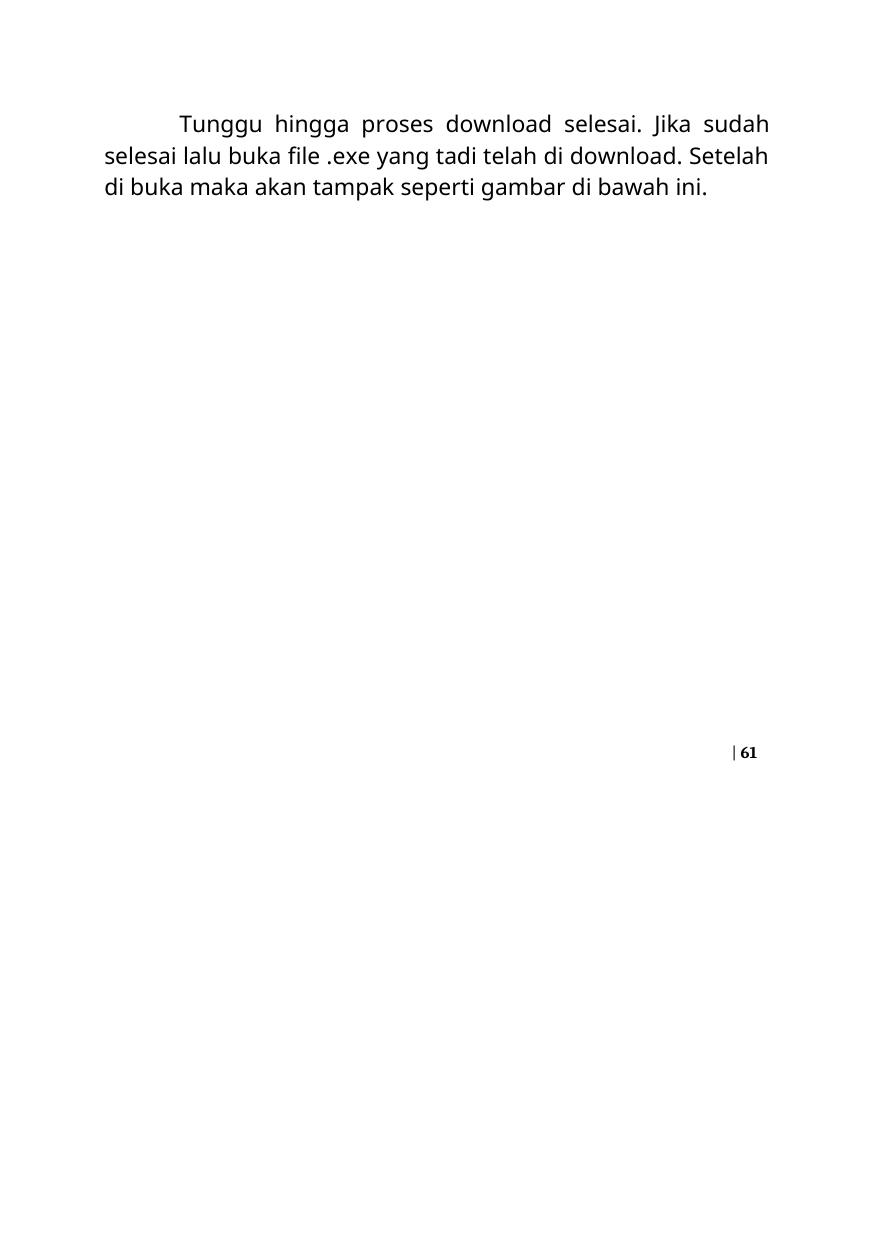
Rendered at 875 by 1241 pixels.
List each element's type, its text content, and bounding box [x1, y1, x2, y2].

text Tunggu hingga proses download selesai. Jika sudah selesai lalu buka file .exe yang tadi telah di download. Setelah di buka maka akan tampak seperti gambar di bawah ini. [104, 108, 770, 202]
text | 61 [118, 744, 757, 763]
